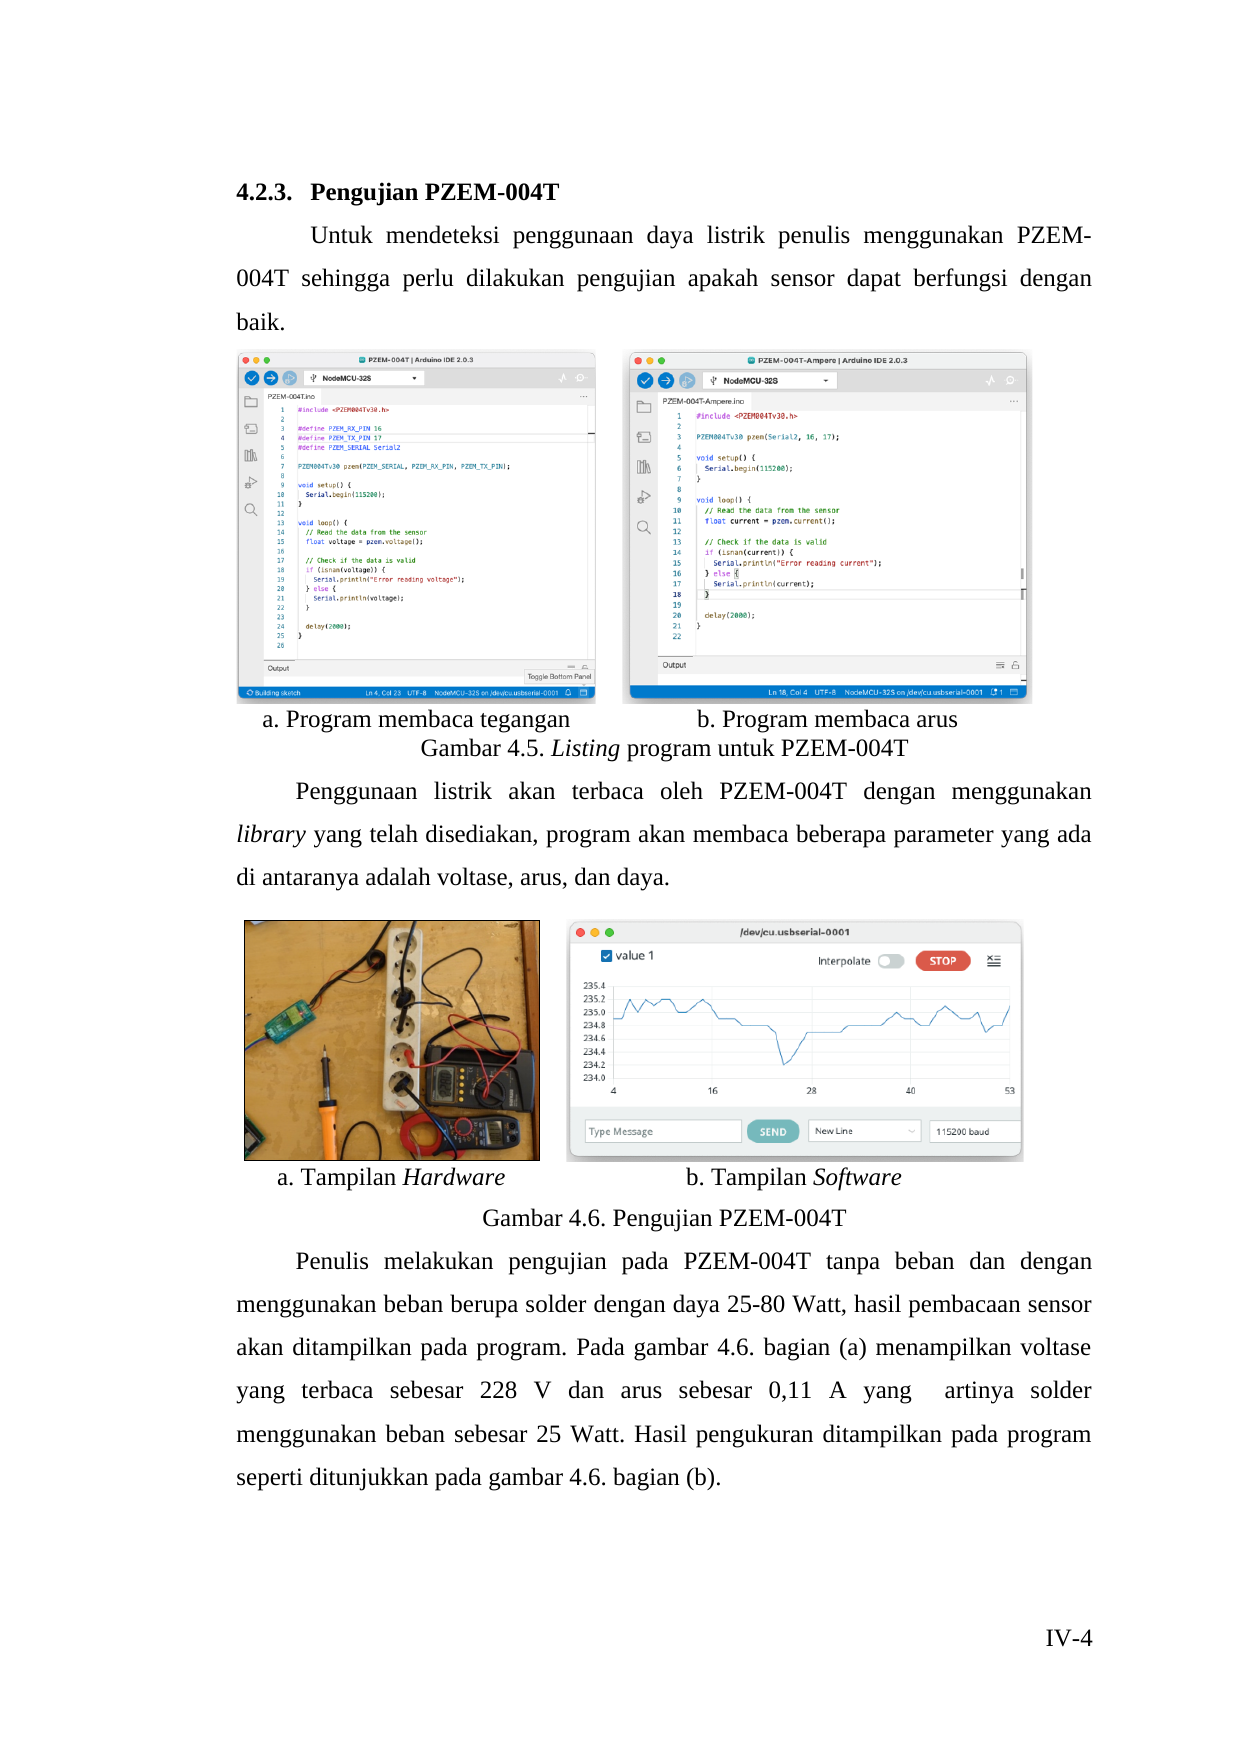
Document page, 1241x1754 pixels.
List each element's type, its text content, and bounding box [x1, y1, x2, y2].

table_header b. Program membaca arus [609, 350, 1046, 733]
picture [236, 349, 596, 704]
table_header a. Tampilan Hardware [232, 918, 552, 1191]
list Penulis melakukan pengujian pada PZEM-004T tanpa beban dan dengan menggunakan beban berupa solder dengan daya 25-80 Watt, hasil pembacaan sensor akan ditampilkan pada program. Pada gambar 4.6. bagian (a) menampilkan voltase yang terbaca sebesar 228 V dan arus sebesar 0,11 A yang artinya solder menggunakan beban sebesar 25 Watt. Hasil pengukuran ditampilkan pada program seperti ditunjukkan pada gambar 4.6. bagian (b). [236, 1246, 1092, 1491]
picture [622, 349, 1033, 704]
list Untuk mendeteksi penggunaan daya listrik penulis menggunakan PZEM-004T sehingga perlu dilakukan pengujian apakah sensor dapat berfungsi dengan baik. [236, 220, 1092, 335]
table_header a. Program membaca tegangan [224, 350, 609, 733]
picture [245, 921, 539, 1160]
list Gambar 4.6. Pengujian PZEM-004T [236, 1203, 1092, 1232]
table_header b. Tampilan Software [553, 918, 1038, 1191]
list Pengujian PZEM-004T [236, 177, 1092, 206]
picture [566, 919, 1024, 1162]
list Penggunaan listrik akan terbaca oleh PZEM-004T dengan menggunakan library yang telah disediakan, program akan membaca beberapa parameter yang ada di antaranya adalah voltase, arus, dan daya. [236, 776, 1092, 891]
list Gambar 4.5. Listing program untuk PZEM-004T [236, 733, 1092, 762]
